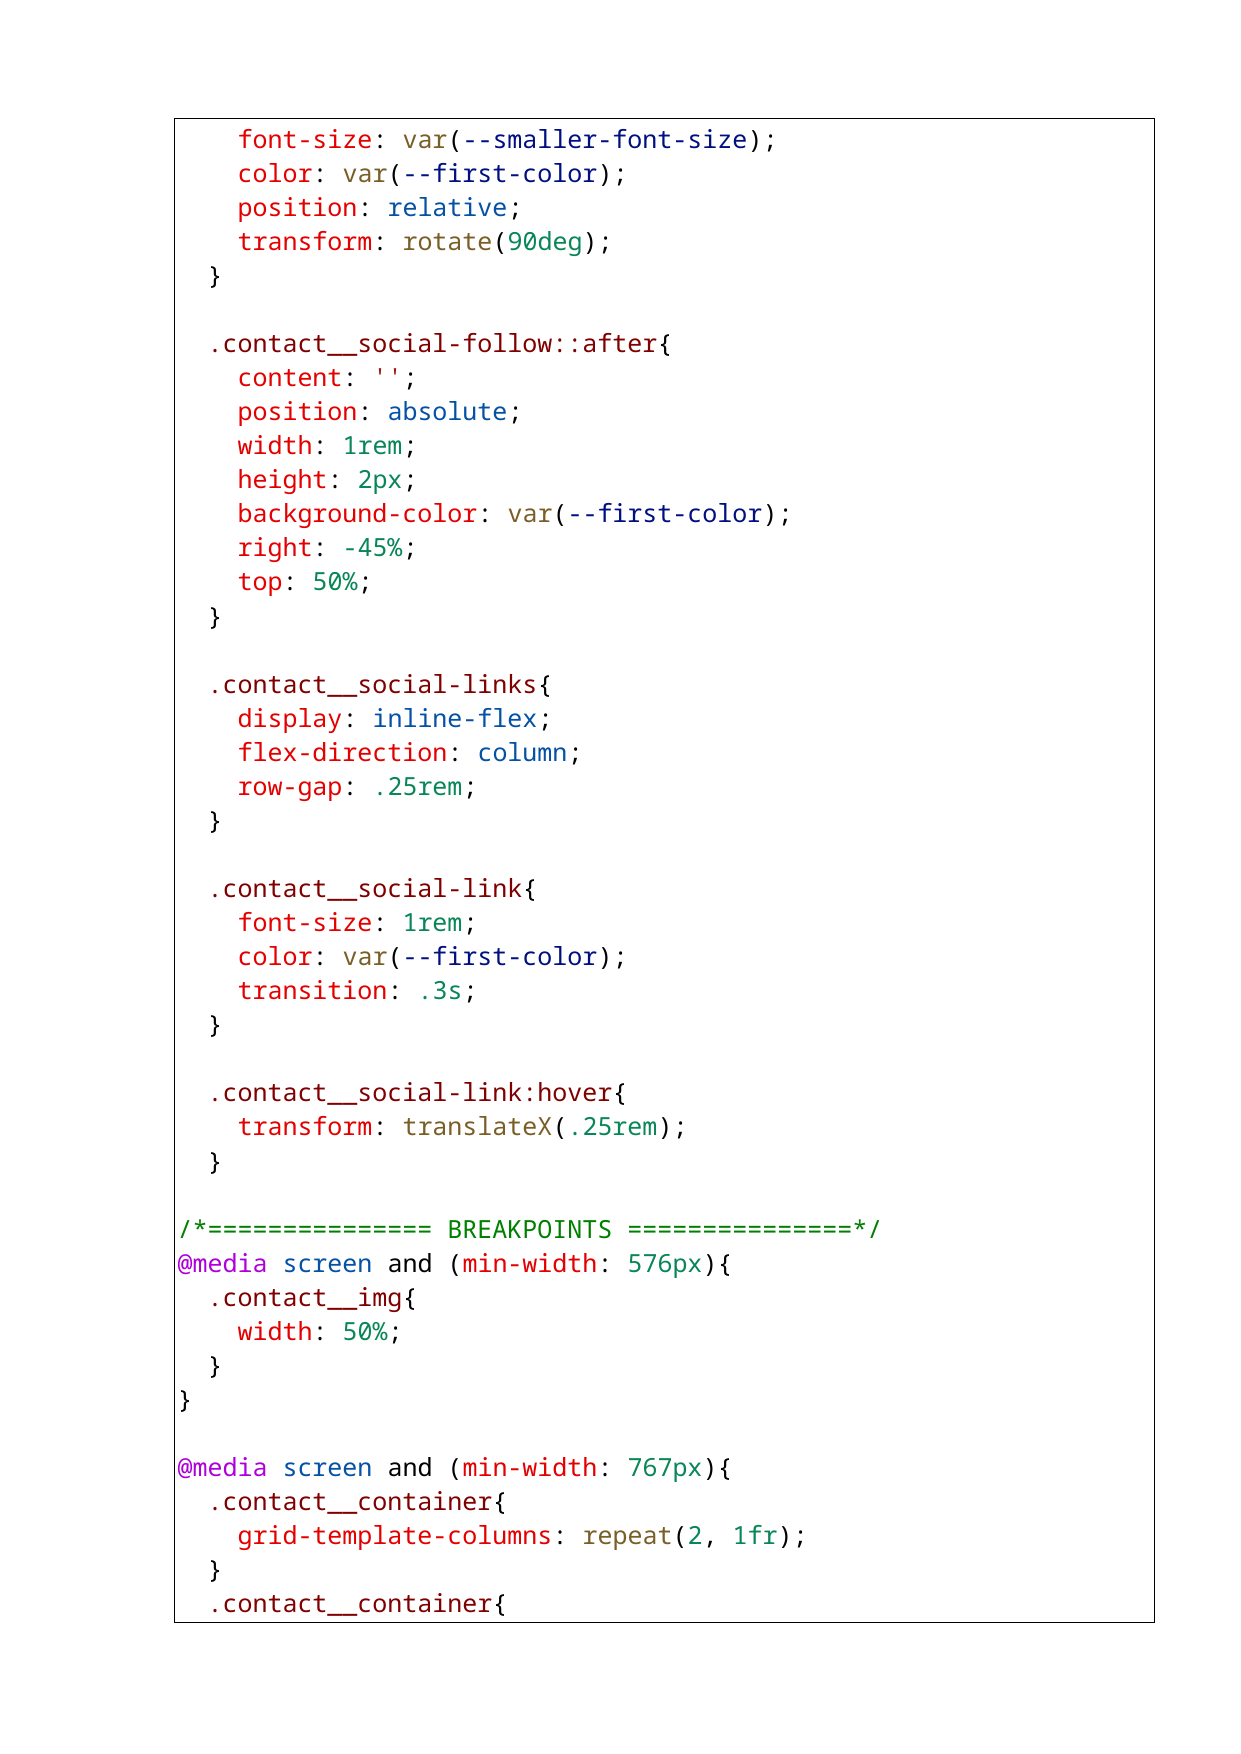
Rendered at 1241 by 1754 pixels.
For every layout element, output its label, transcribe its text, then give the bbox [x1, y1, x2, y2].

text display: inline-flex; [177, 700, 1152, 734]
text width: 1rem; [177, 428, 1152, 462]
text transform: rotate(90deg); [177, 223, 1152, 257]
text flex-direction: column; [177, 734, 1152, 768]
text .contact__social-link{ [177, 871, 1152, 905]
text } [177, 1143, 1152, 1177]
text .contact__social-link:hover{ [177, 1075, 1152, 1109]
text color: var(--first-color); [177, 939, 1152, 973]
text } [177, 802, 1152, 837]
text top: 50%; [177, 564, 1152, 598]
text .contact__social-follow::after{ [177, 326, 1152, 360]
text position: absolute; [177, 394, 1152, 428]
text height: 2px; [177, 462, 1152, 496]
text color: var(--first-color); [177, 155, 1152, 189]
text @media screen and (min-width: 576px){ [177, 1245, 1152, 1279]
text .contact__container{ [175, 1583, 1154, 1622]
text position: relative; [177, 189, 1152, 223]
text .contact__img{ [177, 1279, 1152, 1313]
text .contact__container{ [177, 1484, 1152, 1518]
text /*=============== BREAKPOINTS ===============*/ [177, 1211, 1152, 1245]
text } [177, 1552, 1152, 1583]
text .contact__social-links{ [177, 666, 1152, 700]
text grid-template-columns: repeat(2, 1fr); [177, 1518, 1152, 1552]
text width: 50%; [177, 1313, 1152, 1347]
text } [177, 598, 1152, 632]
text background-color: var(--first-color); [177, 496, 1152, 530]
text font-size: 1rem; [177, 905, 1152, 939]
text row-gap: .25rem; [177, 768, 1152, 802]
text } [177, 257, 1152, 292]
text } [177, 1007, 1152, 1041]
text font-size: var(--smaller-font-size); [175, 119, 1154, 155]
text } [177, 1382, 1152, 1416]
text transition: .3s; [177, 973, 1152, 1007]
text @media screen and (min-width: 767px){ [177, 1450, 1152, 1484]
text } [177, 1347, 1152, 1382]
text content: ''; [177, 360, 1152, 394]
text right: -45%; [177, 530, 1152, 564]
text transform: translateX(.25rem); [177, 1109, 1152, 1143]
